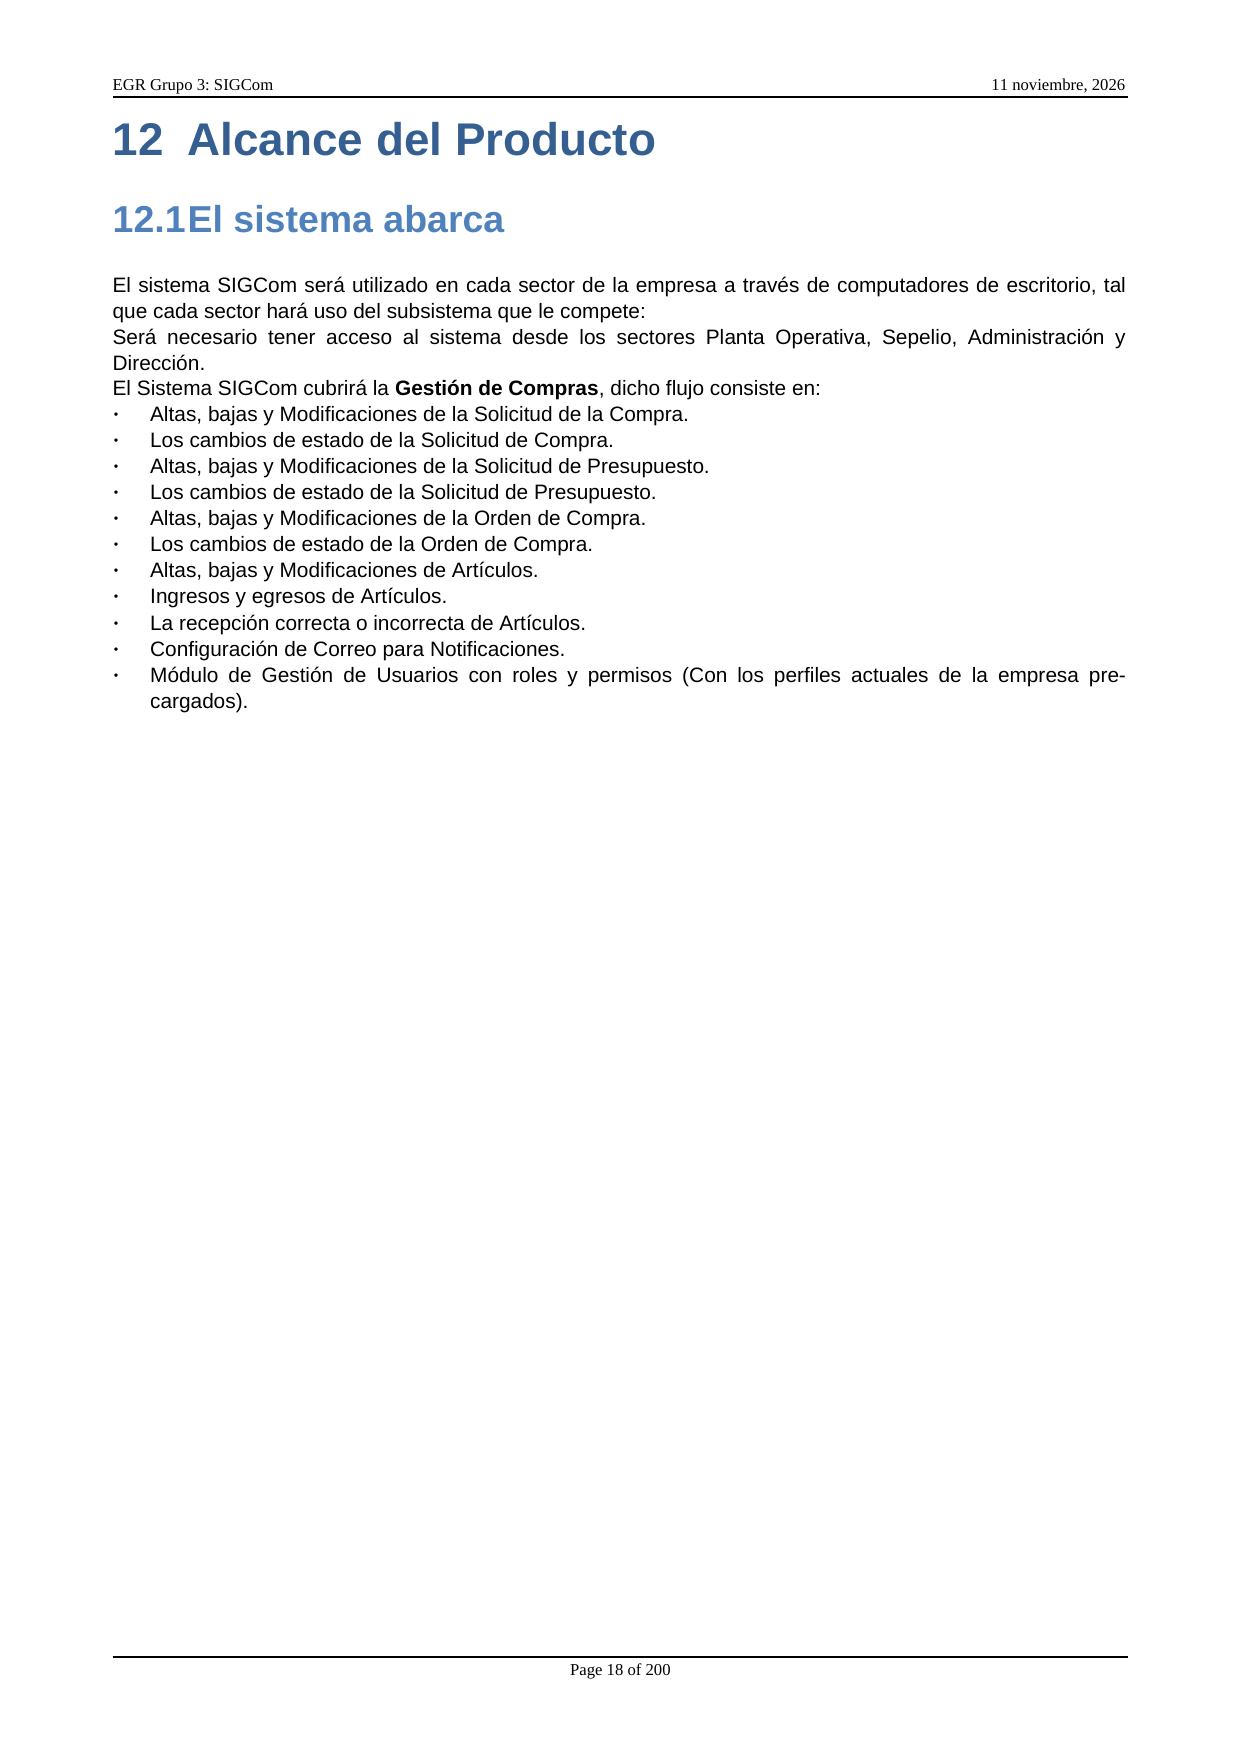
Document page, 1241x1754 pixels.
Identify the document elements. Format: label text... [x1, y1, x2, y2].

list Altas, bajas y Modificaciones de la Solicitud de Presupuesto. [112, 454, 1128, 478]
list Los cambios de estado de la Solicitud de Compra. [112, 428, 1128, 452]
list Altas, bajas y Modificaciones de la Solicitud de la Compra. [112, 402, 1128, 426]
text Será necesario tener acceso al sistema desde los sectores Planta Operativa, Sepelio, Administración y Dirección. [112, 324, 1128, 374]
list Altas, bajas y Modificaciones de la Orden de Compra. [112, 506, 1128, 530]
subtitle Alcance del Producto [112, 112, 1128, 165]
list La recepción correcta o incorrecta de Artículos. [112, 610, 1128, 634]
list Los cambios de estado de la Solicitud de Presupuesto. [112, 480, 1128, 504]
list Módulo de Gestión de Usuarios con roles y permisos (Con los perfiles actuales de la empresa pre-cargados). [112, 662, 1128, 712]
list Altas, bajas y Modificaciones de Artículos. [112, 558, 1128, 582]
text El Sistema SIGCom cubrirá la Gestión de Compras, dicho flujo consiste en: [112, 376, 1128, 400]
subtitle El sistema abarca [112, 197, 1128, 241]
list Los cambios de estado de la Orden de Compra. [112, 532, 1128, 556]
list Ingresos y egresos de Artículos. [112, 584, 1128, 608]
text El sistema SIGCom será utilizado en cada sector de la empresa a través de computadores de escritorio, tal que cada sector hará uso del subsistema que le compete: [112, 273, 1128, 323]
list Configuración de Correo para Notificaciones. [112, 636, 1128, 661]
